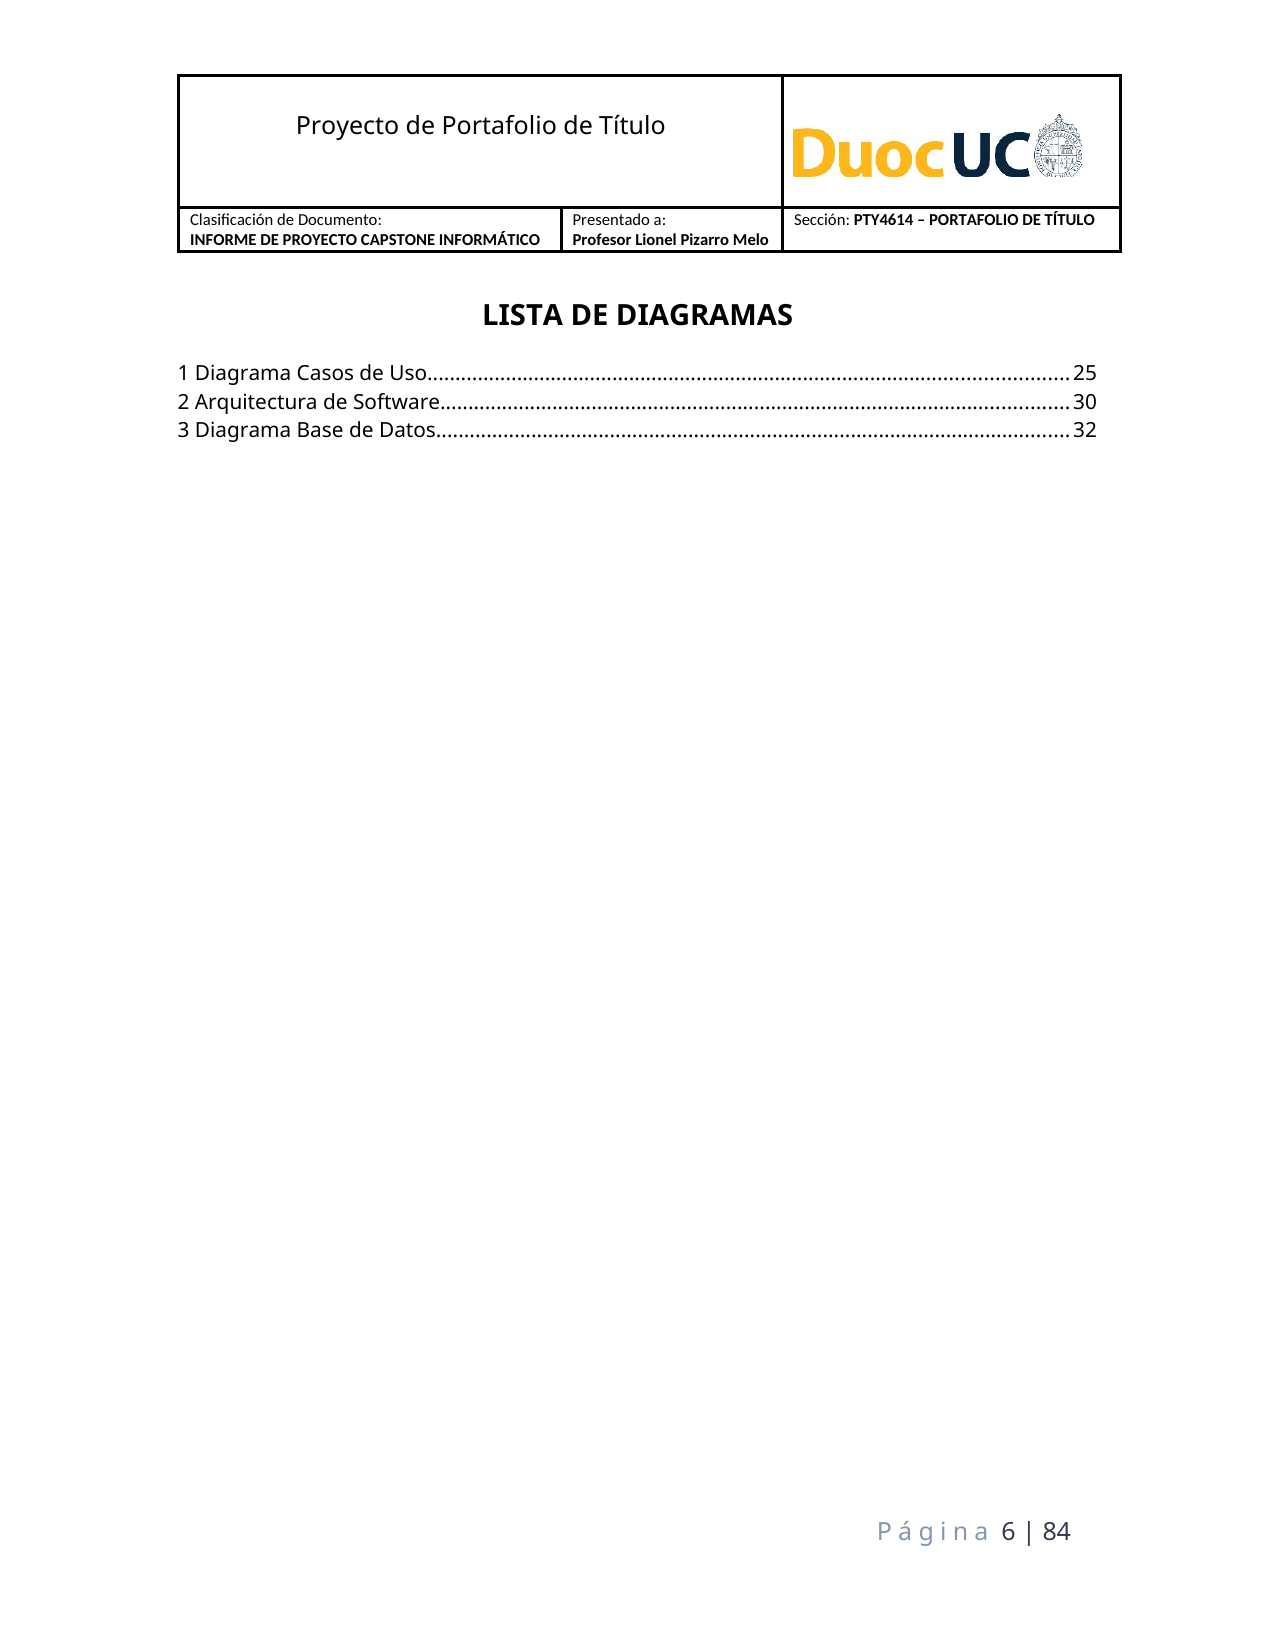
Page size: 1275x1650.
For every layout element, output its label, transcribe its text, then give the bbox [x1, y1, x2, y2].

text 3 Diagrama Base de Datos 32 [177, 415, 1098, 444]
text 1 Diagrama Casos de Uso 25 [177, 358, 1098, 387]
text 2 Arquitectura de Software 30 [177, 387, 1098, 415]
picture [791, 113, 1083, 176]
subtitle LISTA DE DIAGRAMAS [177, 294, 1098, 333]
